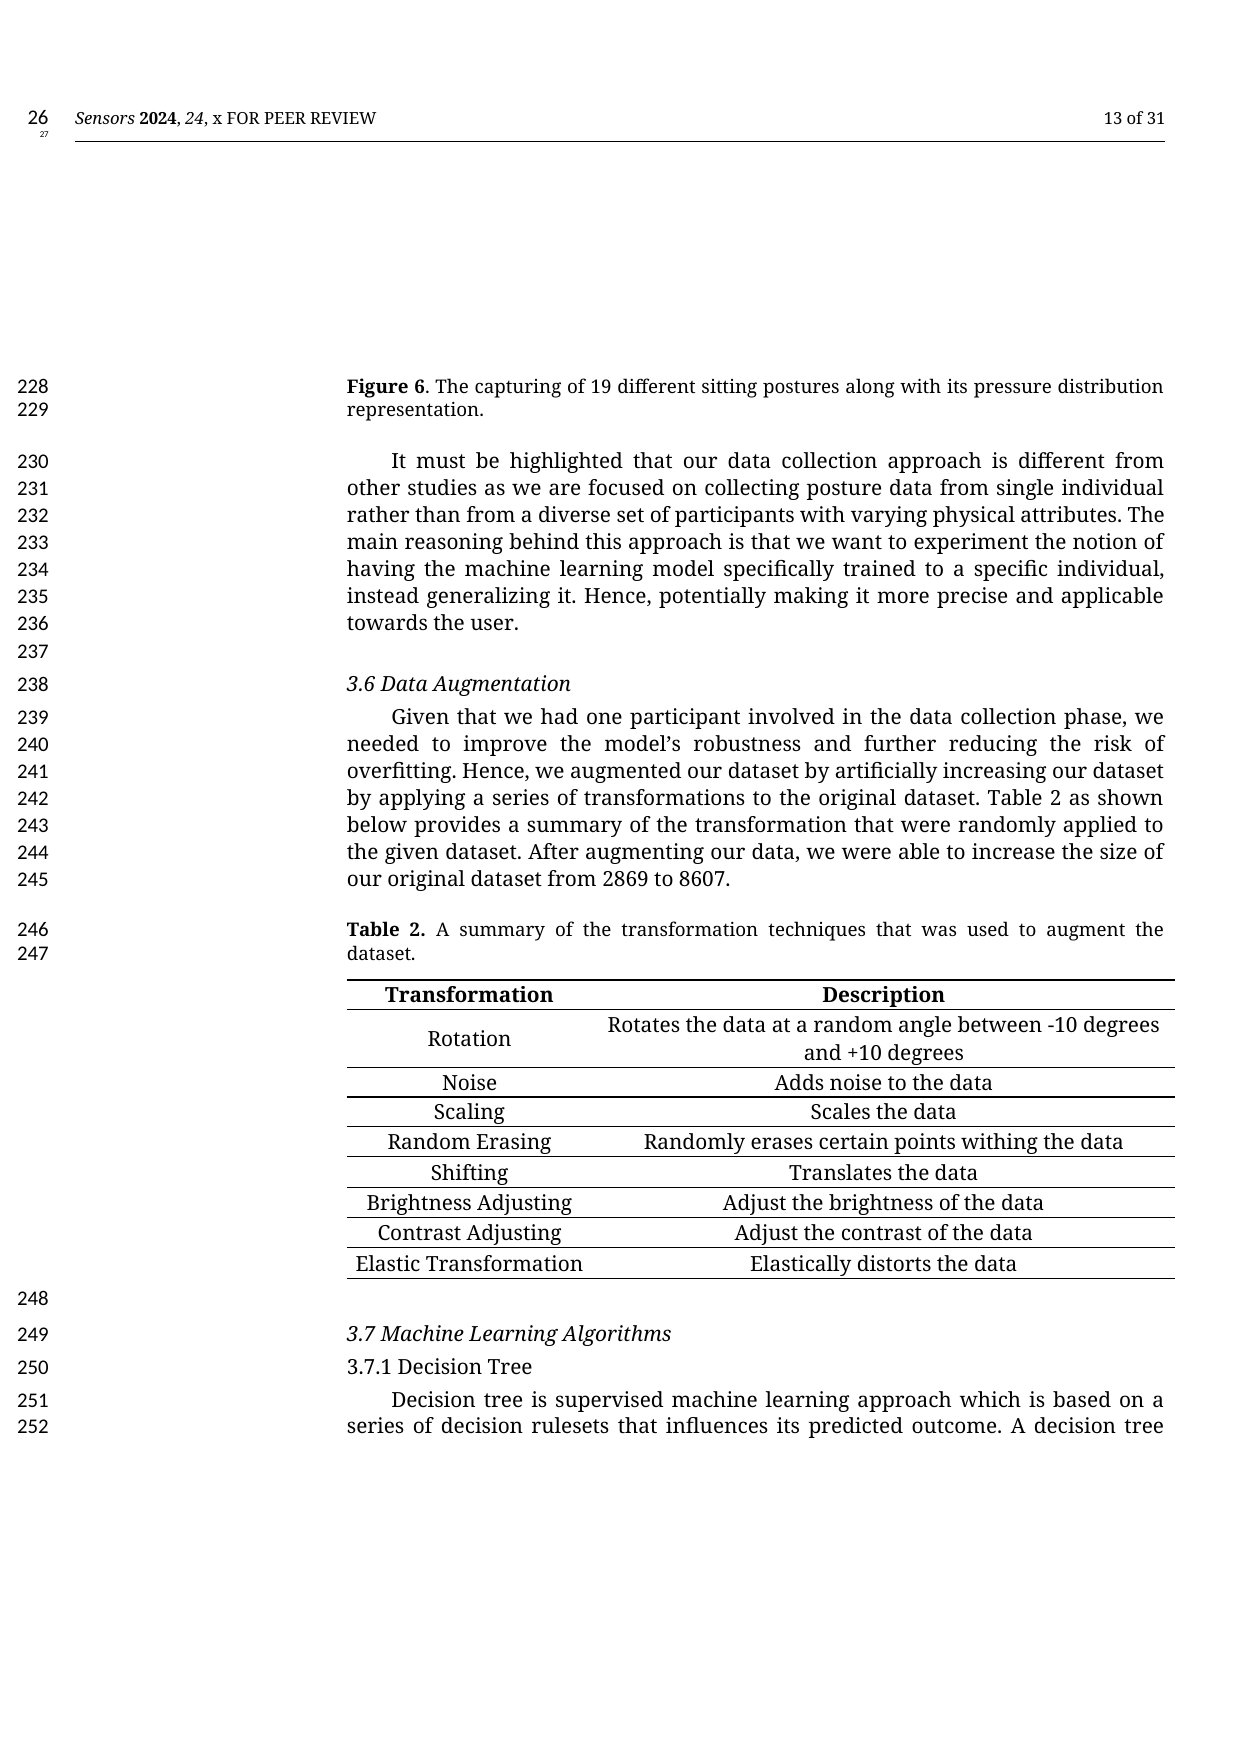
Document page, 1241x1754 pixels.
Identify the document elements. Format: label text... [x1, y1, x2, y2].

table_cell Rotates the data at a random angle between -10 degrees and +10 degrees [592, 1010, 1175, 1067]
table_cell Contrast Adjusting [347, 1218, 592, 1247]
subtitle 3.7 Machine Learning Algorithms [347, 1319, 1165, 1346]
table_cell Elastic Transformation [347, 1248, 592, 1277]
table_cell Shifting [347, 1157, 592, 1187]
subtitle 3.7.1 Decision Tree [347, 1353, 1165, 1380]
table_cell Elastically distorts the data [592, 1248, 1175, 1277]
table_cell Adjust the brightness of the data [592, 1188, 1175, 1217]
table_cell Adjust the contrast of the data [592, 1218, 1175, 1247]
text It must be highlighted that our data collection approach is different from other studies as we are focused on collecting posture data from single individual rather than from a diverse set of participants with varying physical attributes. The main reasoning behind this approach is that we want to experiment the notion of having the machine learning model specifically trained to a specific individual, instead generalizing it. Hence, potentially making it more precise and applicable towards the user. [347, 447, 1165, 637]
table_cell Randomly erases certain points withing the data [592, 1127, 1175, 1156]
table_cell Scales the data [592, 1098, 1175, 1126]
table_header Transformation [347, 981, 592, 1009]
table_cell Translates the data [592, 1157, 1175, 1187]
text Given that we had one participant involved in the data collection phase, we needed to improve the model’s robustness and further reducing the risk of overfitting. Hence, we augmented our dataset by artificially increasing our dataset by applying a series of transformations to the original dataset. Table 2 as shown below provides a summary of the transformation that were randomly applied to the given dataset. After augmenting our data, we were able to increase the size of our original dataset from 2869 to 8607. [347, 703, 1165, 893]
table_cell Scaling [347, 1098, 592, 1126]
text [347, 1386, 1165, 1440]
text Figure 6. The capturing of 19 different sitting postures along with its pressure distribution representation. [347, 374, 1165, 422]
table_header Description [592, 981, 1175, 1009]
table_cell Adds noise to the data [592, 1068, 1175, 1096]
table_cell Random Erasing [347, 1127, 592, 1156]
text Table 2. A summary of the transformation techniques that was used to augment the dataset. [347, 918, 1165, 966]
table_cell Brightness Adjusting [347, 1188, 592, 1217]
subtitle 3.6 Data Augmentation [347, 670, 1165, 697]
table_cell Rotation [347, 1010, 592, 1067]
table_cell Noise [347, 1068, 592, 1096]
